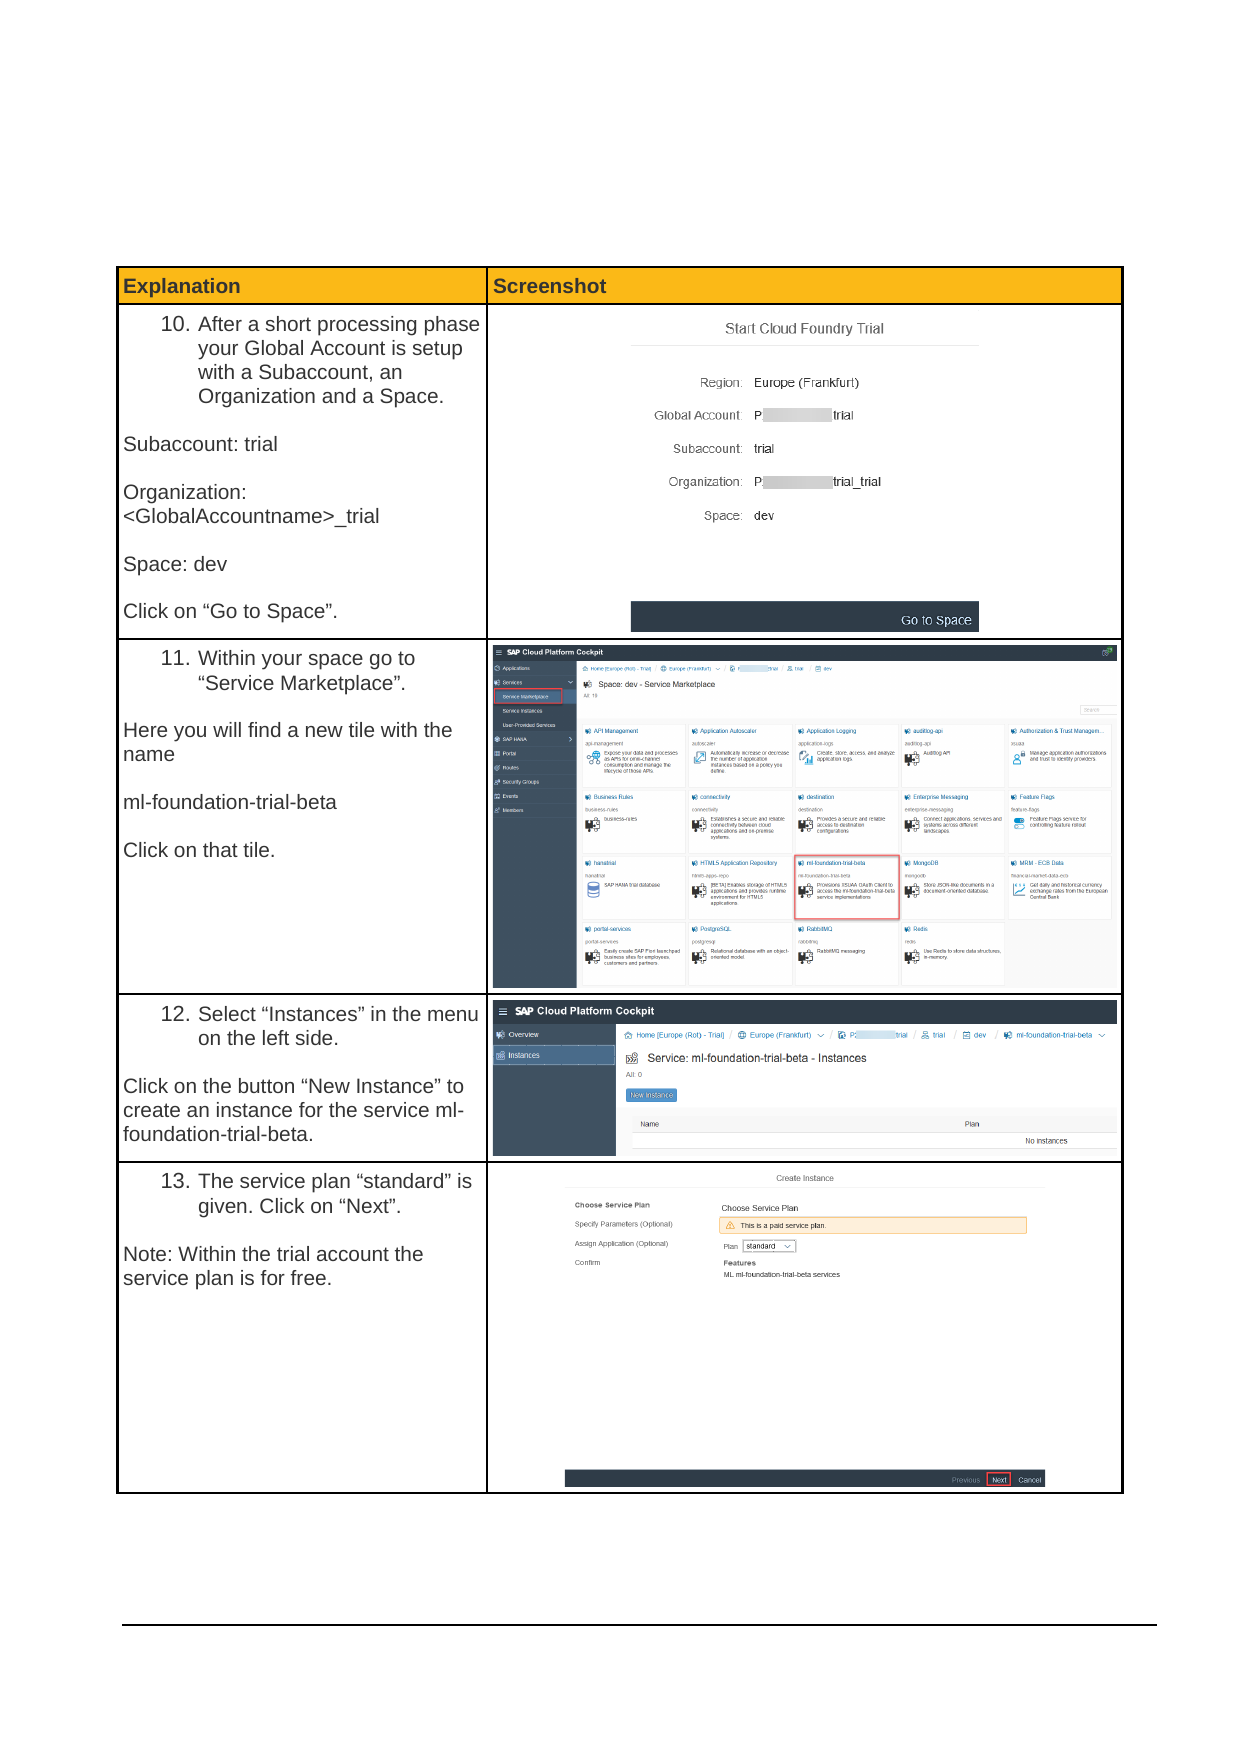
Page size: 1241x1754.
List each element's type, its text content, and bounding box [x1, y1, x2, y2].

table_header Explanation [119, 268, 486, 303]
picture [564, 1168, 1046, 1487]
table_header Screenshot [488, 268, 1121, 303]
picture [492, 645, 1117, 988]
table_cell [488, 995, 1121, 1161]
picture [630, 310, 979, 632]
picture [492, 1000, 1117, 1156]
table_cell After a short processing phase your Global Account is setup with a Subaccount, an Organization and a Space. Subaccount: trial Organization: <GlobalAccountname>_trial Space: dev Click on “Go to Space”. [119, 305, 486, 638]
table_cell [488, 305, 1121, 638]
table_cell Within your space go to “Service Marketplace”. Here you will find a new tile with the name ml-foundation-trial-beta Click on that tile. [119, 640, 486, 993]
table_cell [488, 640, 1121, 993]
table_cell Select “Instances” in the menu on the left side. Click on the button “New Instance” to create an instance for the service ml-foundation-trial-beta. [119, 995, 486, 1161]
table_cell [488, 1163, 1121, 1492]
table_cell The service plan “standard” is given. Click on “Next”. Note: Within the trial account the service plan is for free. [119, 1163, 486, 1492]
